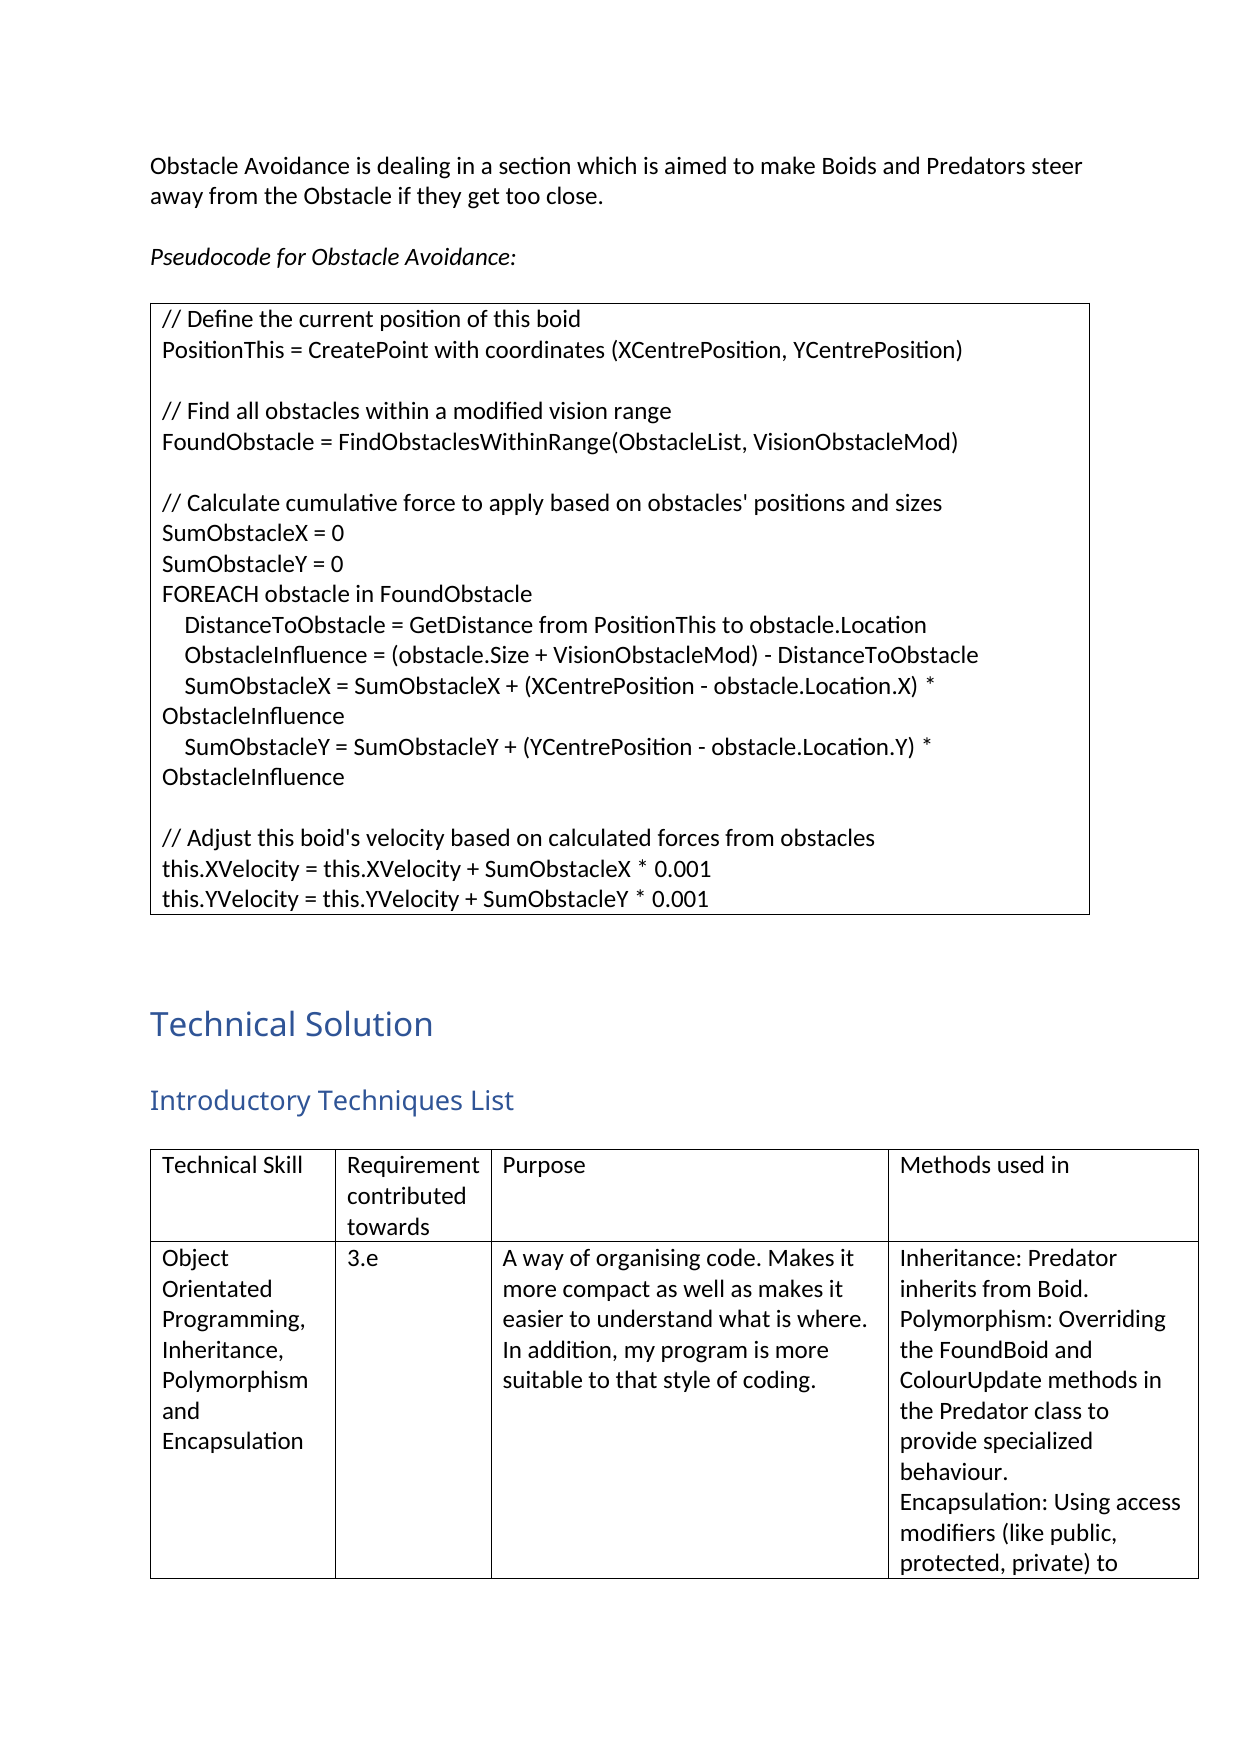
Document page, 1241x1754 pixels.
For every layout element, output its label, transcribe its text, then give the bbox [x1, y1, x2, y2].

subtitle Introductory Techniques List [150, 1081, 1090, 1118]
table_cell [151, 1242, 335, 1578]
table_header Methods used in [889, 1150, 1198, 1241]
table_header Requirement contributed towards [336, 1150, 491, 1241]
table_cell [889, 1242, 1198, 1578]
table_header // Define the current position of this boid PositionThis = CreatePoint with coordinates (XCentrePosition, YCentrePosition) // Find all obstacles within a modified vision range FoundObstacle = FindObstaclesWithinRange(ObstacleList, VisionObstacleMod) // Calculate cumulative force to apply based on obstacles' positions and sizes SumObstacleX = 0 SumObstacleY = 0 FOREACH obstacle in FoundObstacle DistanceToObstacle = GetDistance from PositionThis to obstacle.Location ObstacleInfluence = (obstacle.Size + VisionObstacleMod) - DistanceToObstacle SumObstacleX = SumObstacleX + (XCentrePosition - obstacle.Location.X) * ObstacleInfluence SumObstacleY = SumObstacleY + (YCentrePosition - obstacle.Location.Y) * ObstacleInfluence // Adjust this boid's velocity based on calculated forces from obstacles this.XVelocity = this.XVelocity + SumObstacleX * 0.001 this.YVelocity = this.YVelocity + SumObstacleY * 0.001 [151, 304, 1089, 914]
table_header Technical Skill [151, 1150, 335, 1241]
subtitle Technical Solution [150, 1001, 1090, 1047]
text Pseudocode for Obstacle Avoidance: [150, 242, 1090, 272]
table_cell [492, 1242, 888, 1578]
text Obstacle Avoidance is dealing in a section which is aimed to make Boids and Predators steer away from the Obstacle if they get too close. [150, 150, 1090, 211]
table_header Purpose [492, 1150, 888, 1241]
table_cell 3.e [336, 1242, 491, 1578]
